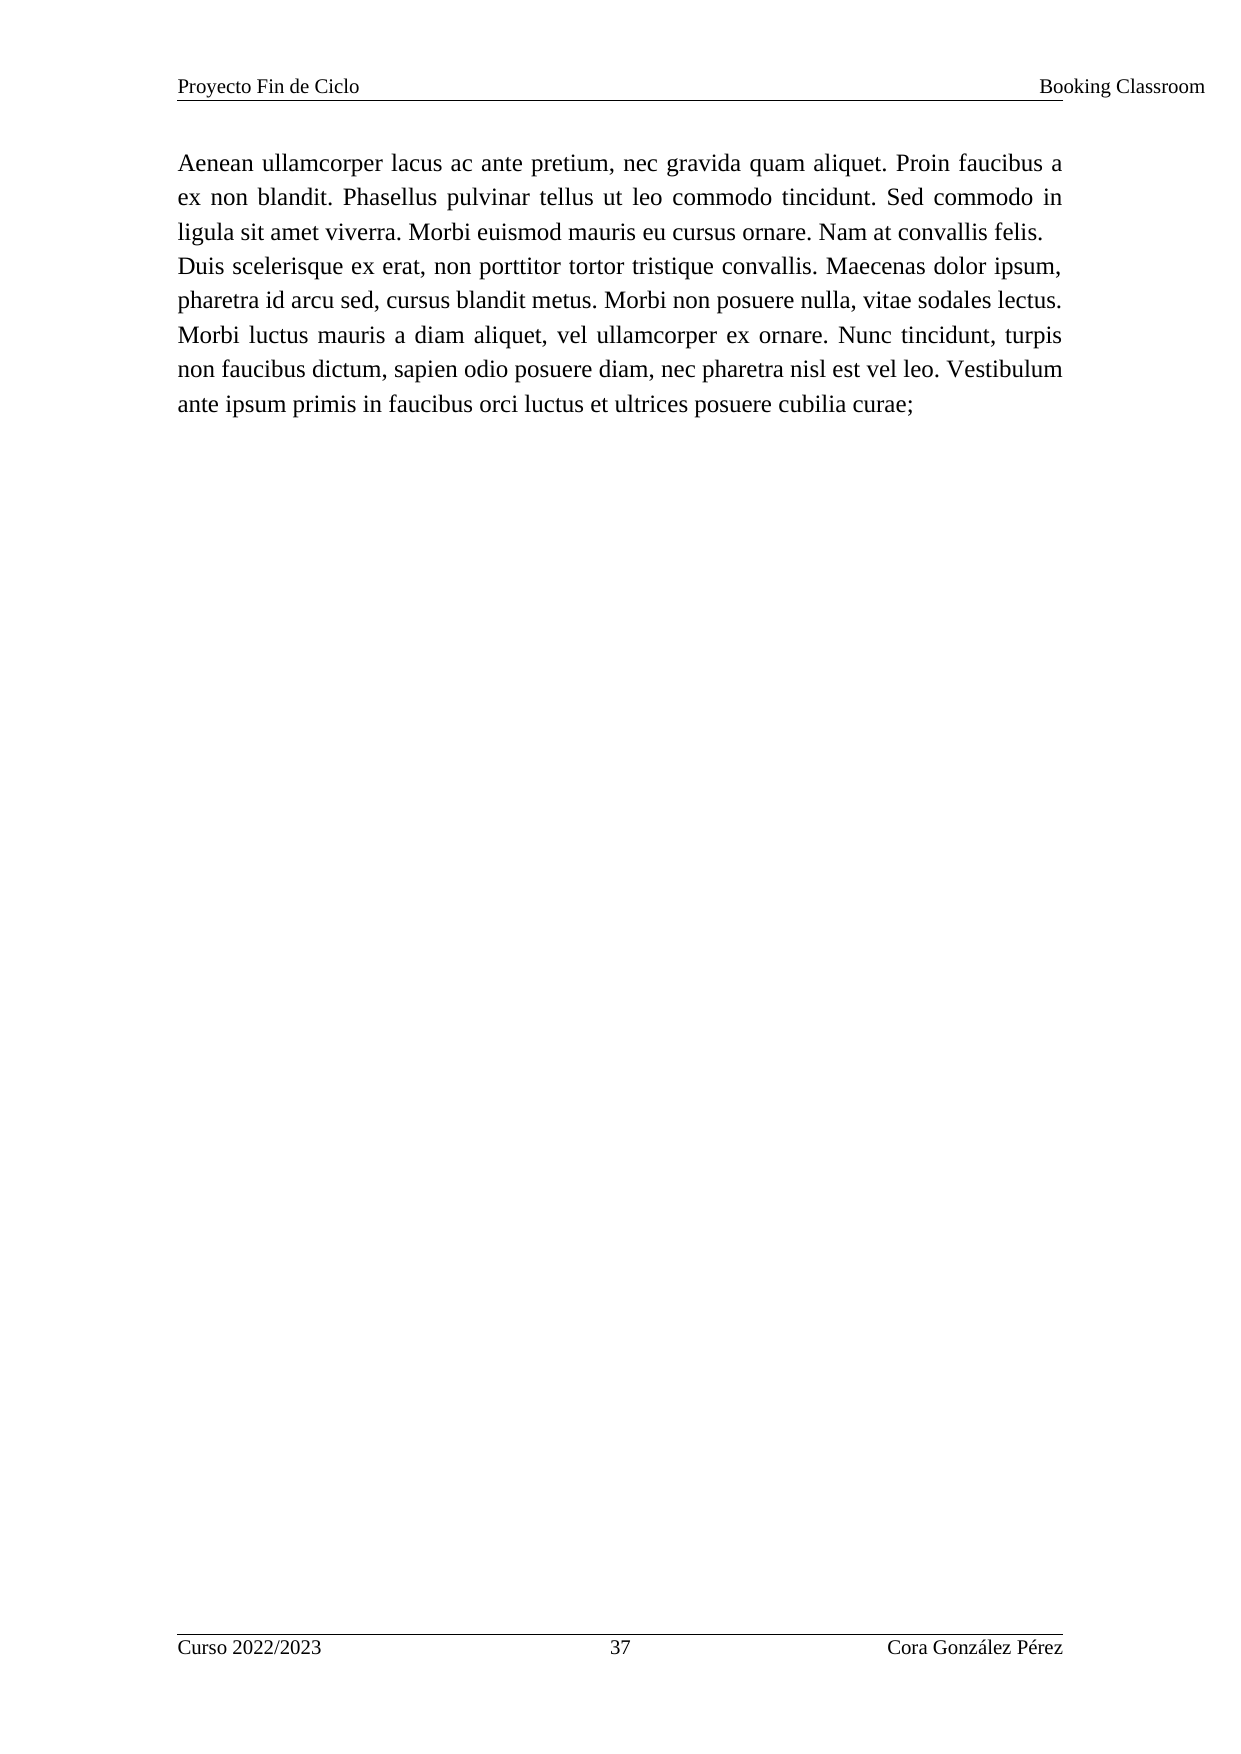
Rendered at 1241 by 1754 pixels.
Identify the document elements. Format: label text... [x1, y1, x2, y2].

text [177, 148, 1063, 245]
text Duis scelerisque ex erat, non porttitor tortor tristique convallis. Maecenas dolor ipsum, pharetra id arcu sed, cursus blandit metus. Morbi non posuere nulla, vitae sodales lectus. Morbi luctus mauris a diam aliquet, vel ullamcorper ex ornare. Nunc tincidunt, turpis non faucibus dictum, sapien odio posuere diam, nec pharetra nisl est vel leo. Vestibulum ante ipsum primis in faucibus orci luctus et ultrices posuere cubilia curae; [177, 251, 1063, 418]
